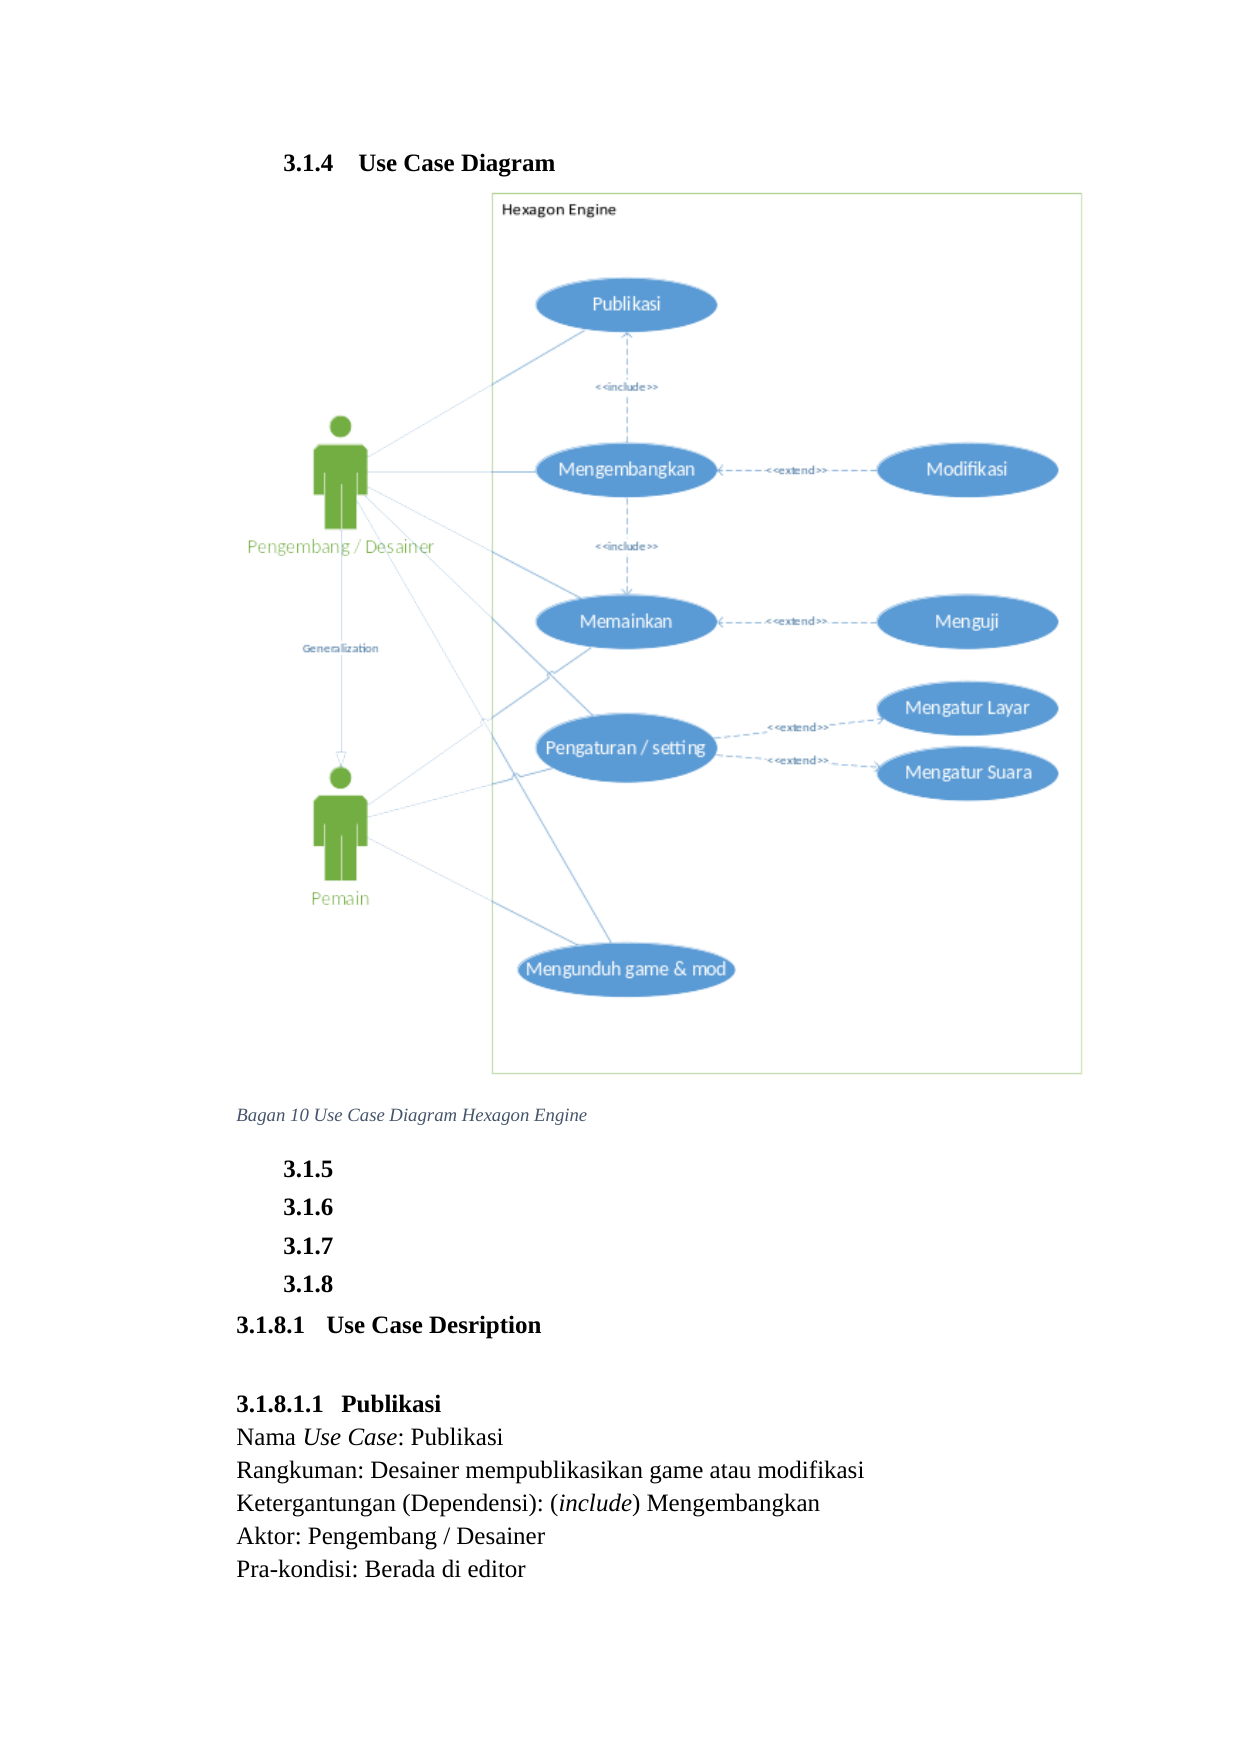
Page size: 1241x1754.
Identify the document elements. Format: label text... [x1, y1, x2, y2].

text Aktor: Pengembang / Desainer [236, 1521, 1092, 1549]
text Nama Use Case: Publikasi [236, 1422, 1092, 1451]
subtitle Use Case Desription [236, 1310, 1092, 1339]
text Rangkuman: Desainer mempublikasikan game atau modifikasi [236, 1455, 1092, 1483]
subtitle Use Case Diagram [283, 148, 1092, 176]
text Pra-kondisi: Berada di editor [236, 1554, 1092, 1583]
subtitle Publikasi [236, 1389, 1092, 1417]
text Bagan 10 Use Case Diagram Hexagon Engine [236, 1103, 1092, 1125]
text Ketergantungan (Dependensi): (include) Mengembangkan [236, 1488, 1092, 1517]
